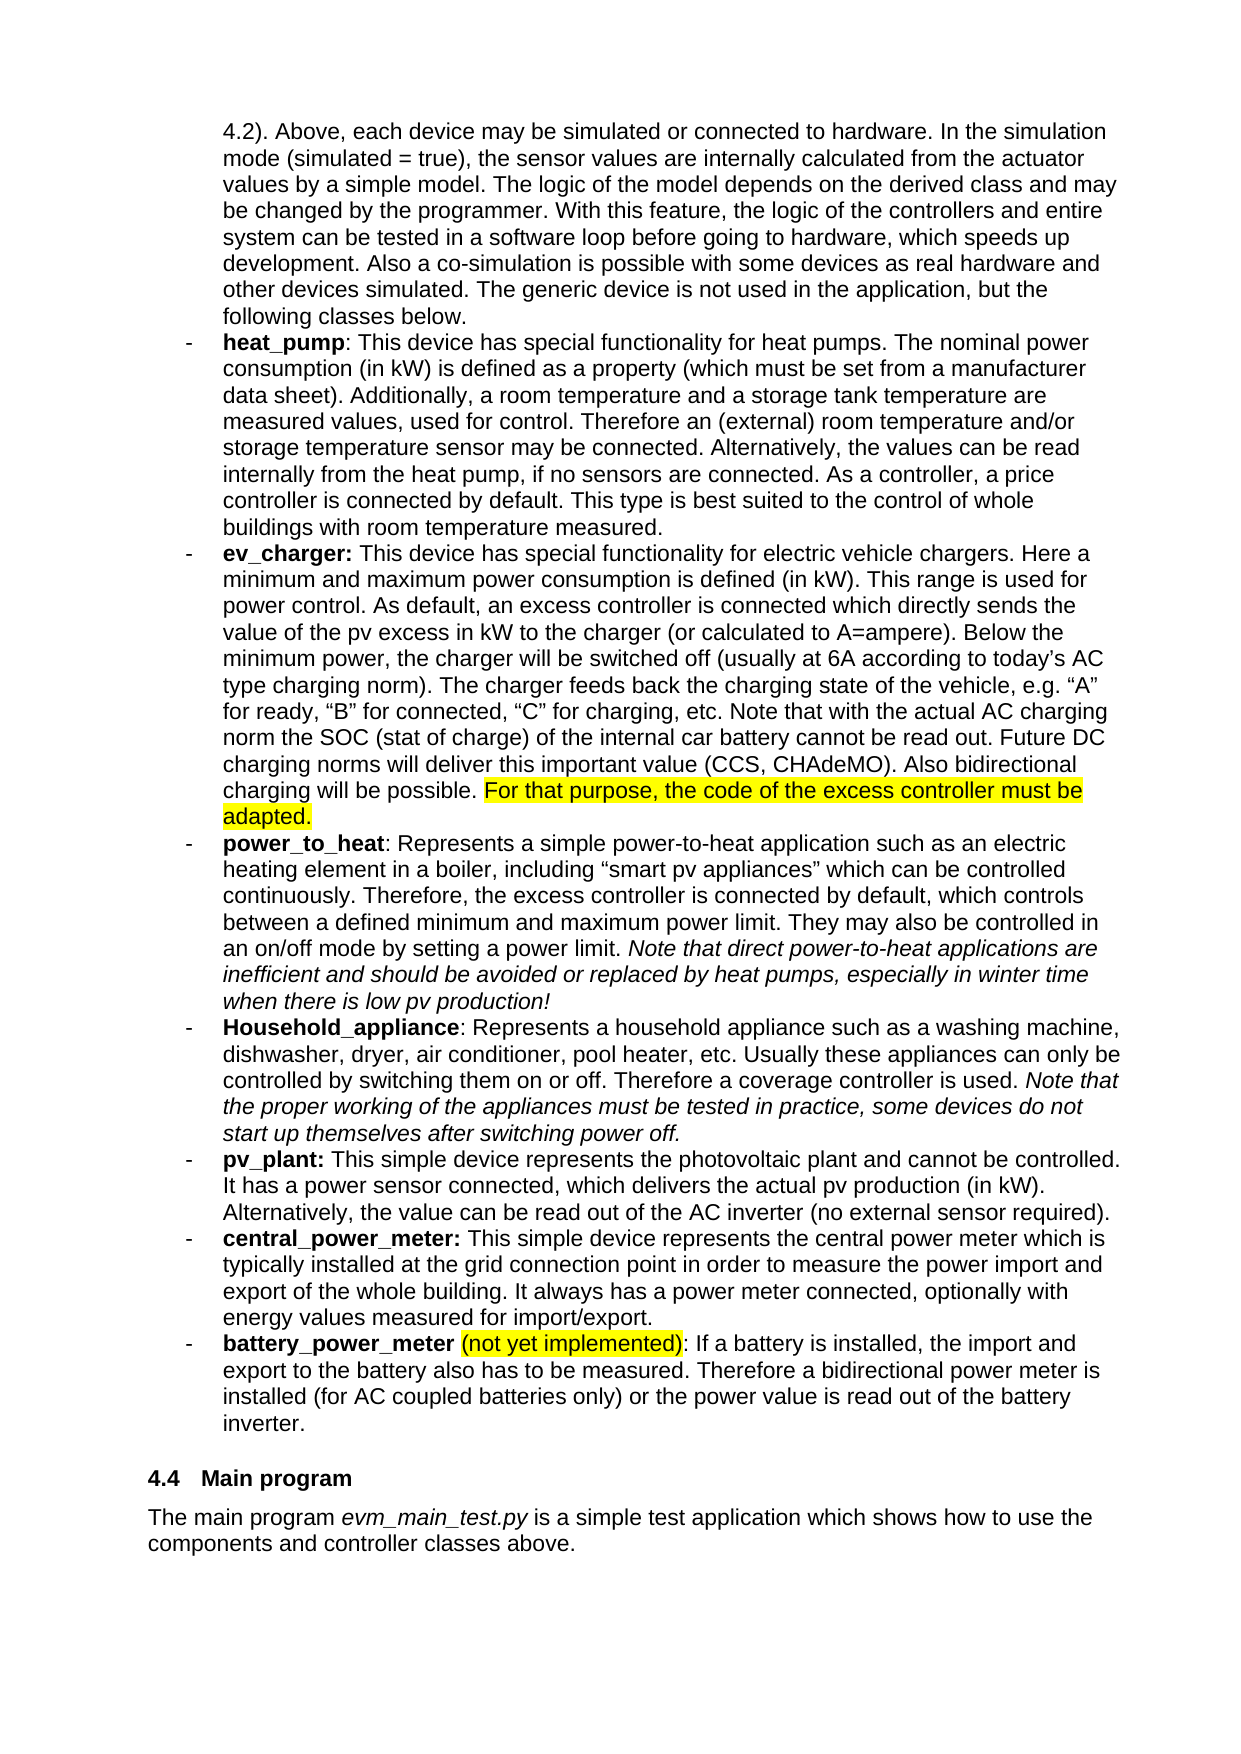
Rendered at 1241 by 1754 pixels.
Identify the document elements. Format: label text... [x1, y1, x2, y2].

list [185, 118, 1122, 329]
text The main program evm_main_test.py is a simple test application which shows how to use the components and controller classes above. [148, 1504, 1122, 1557]
list power_to_heat: Represents a simple power-to-heat application such as an electric heating element in a boiler, including “smart pv appliances” which can be controlled continuously. Therefore, the excess controller is connected by default, which controls between a defined minimum and maximum power limit. They may also be controlled in an on/off mode by setting a power limit. Note that direct power-to-heat applications are inefficient and should be avoided or replaced by heat pumps, especially in winter time when there is low pv production! [185, 830, 1122, 1014]
list Household_appliance: Represents a household appliance such as a washing machine, dishwasher, dryer, air conditioner, pool heater, etc. Usually these appliances can only be controlled by switching them on or off. Therefore a coverage controller is used. Note that the proper working of the appliances must be tested in practice, some devices do not start up themselves after switching power off. [185, 1014, 1122, 1146]
list heat_pump: This device has special functionality for heat pumps. The nominal power consumption (in kW) is defined as a property (which must be set from a manufacturer data sheet). Additionally, a room temperature and a storage tank temperature are measured values, used for control. Therefore an (external) room temperature and/or storage temperature sensor may be connected. Alternatively, the values can be read internally from the heat pump, if no sensors are connected. As a controller, a price controller is connected by default. This type is best suited to the control of whole buildings with room temperature measured. [185, 329, 1122, 540]
subtitle Main program [148, 1465, 1122, 1491]
list battery_power_meter (not yet implemented): If a battery is installed, the import and export to the battery also has to be measured. Therefore a bidirectional power meter is installed (for AC coupled batteries only) or the power value is read out of the battery inverter. [185, 1330, 1122, 1436]
list central_power_meter: This simple device represents the central power meter which is typically installed at the grid connection point in order to measure the power import and export of the whole building. It always has a power meter connected, optionally with energy values measured for import/export. [185, 1225, 1122, 1330]
list ev_charger: This device has special functionality for electric vehicle chargers. Here a minimum and maximum power consumption is defined (in kW). This range is used for power control. As default, an excess controller is connected which directly sends the value of the pv excess in kW to the charger (or calculated to A=ampere). Below the minimum power, the charger will be switched off (usually at 6A according to today’s AC type charging norm). The charger feeds back the charging state of the vehicle, e.g. “A” for ready, “B” for connected, “C” for charging, etc. Note that with the actual AC charging norm the SOC (stat of charge) of the internal car battery cannot be read out. Future DC charging norms will deliver this important value (CCS, CHAdeMO). Also bidirectional charging will be possible. For that purpose, the code of the excess controller must be adapted. [185, 540, 1122, 830]
list pv_plant: This simple device represents the photovoltaic plant and cannot be controlled. It has a power sensor connected, which delivers the actual pv production (in kW). Alternatively, the value can be read out of the AC inverter (no external sensor required). [185, 1146, 1122, 1225]
